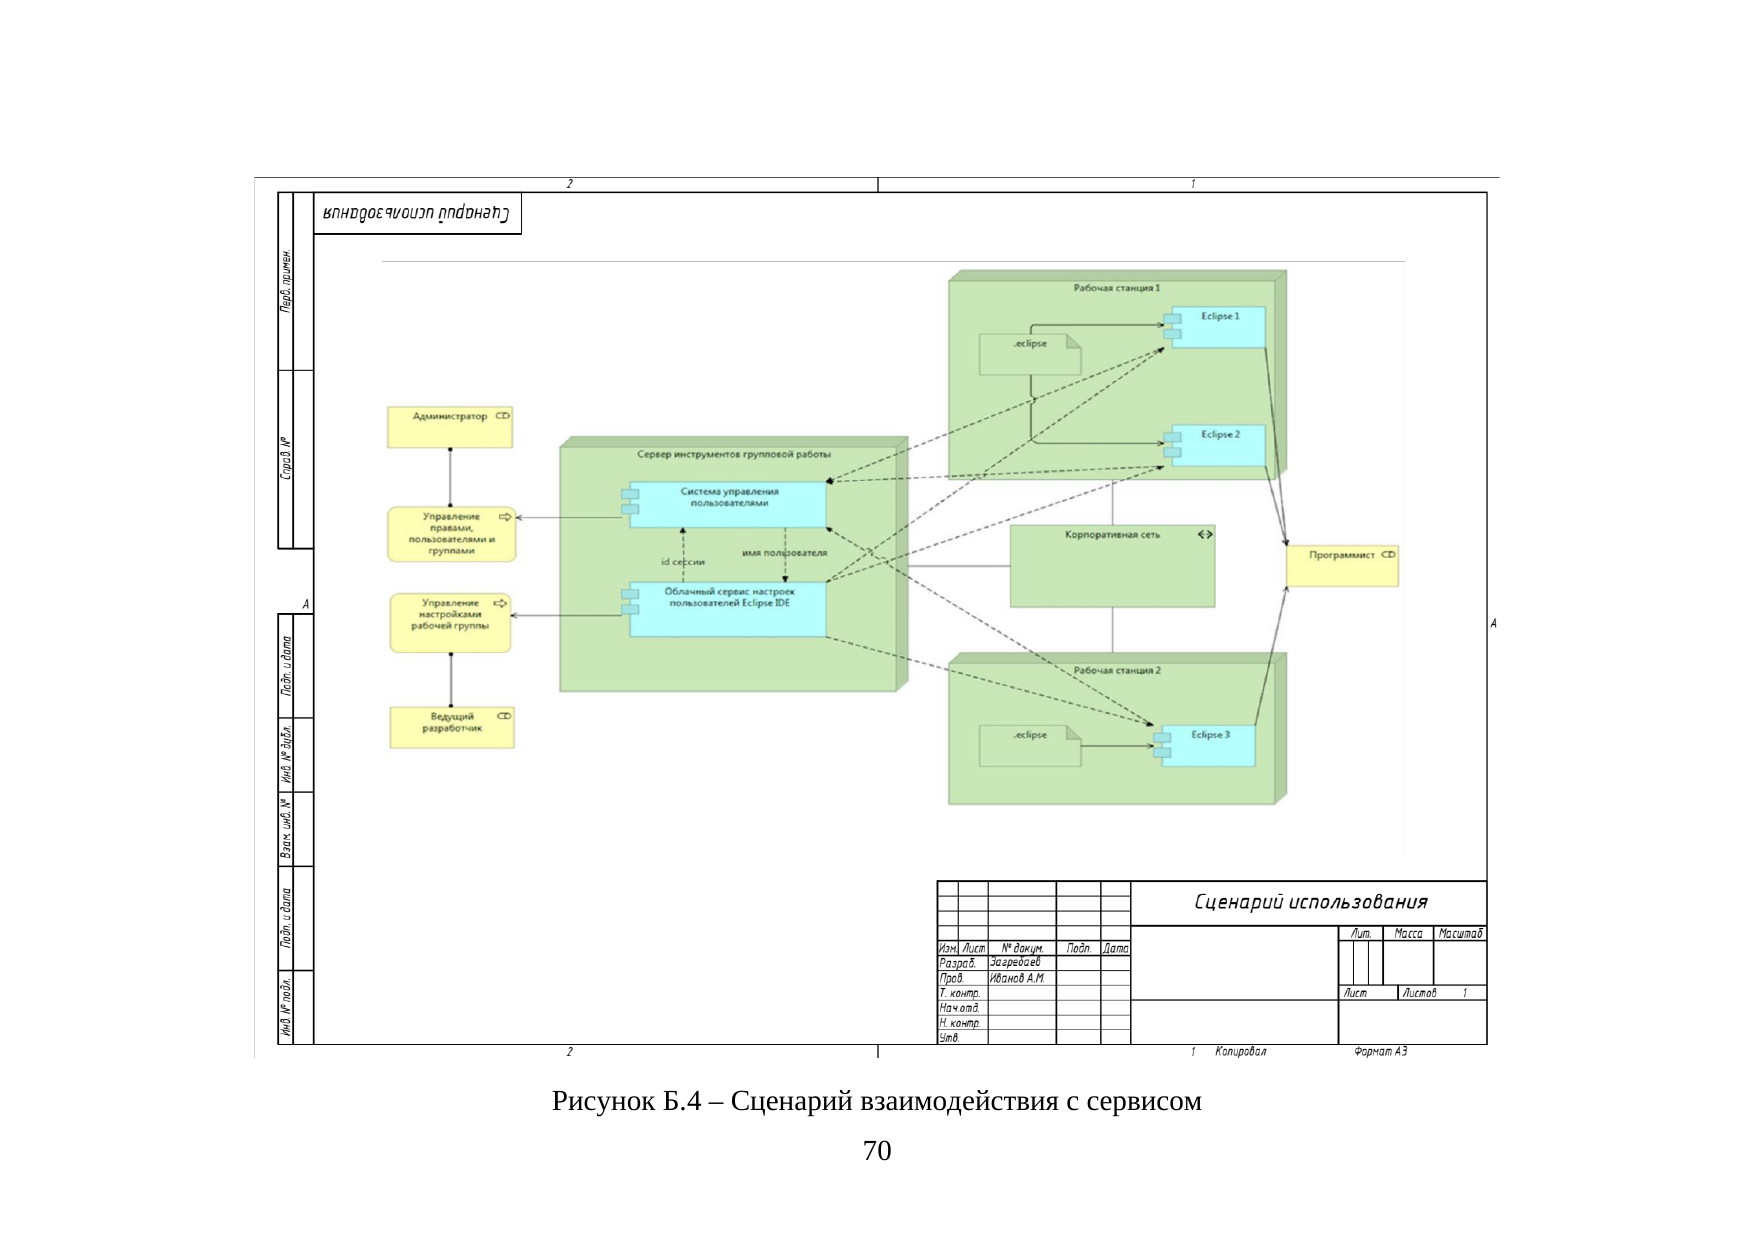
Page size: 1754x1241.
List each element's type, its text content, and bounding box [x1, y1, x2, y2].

text Рисунок Б.4 – Сценарий взаимодействия с сервисом [118, 1083, 1636, 1117]
